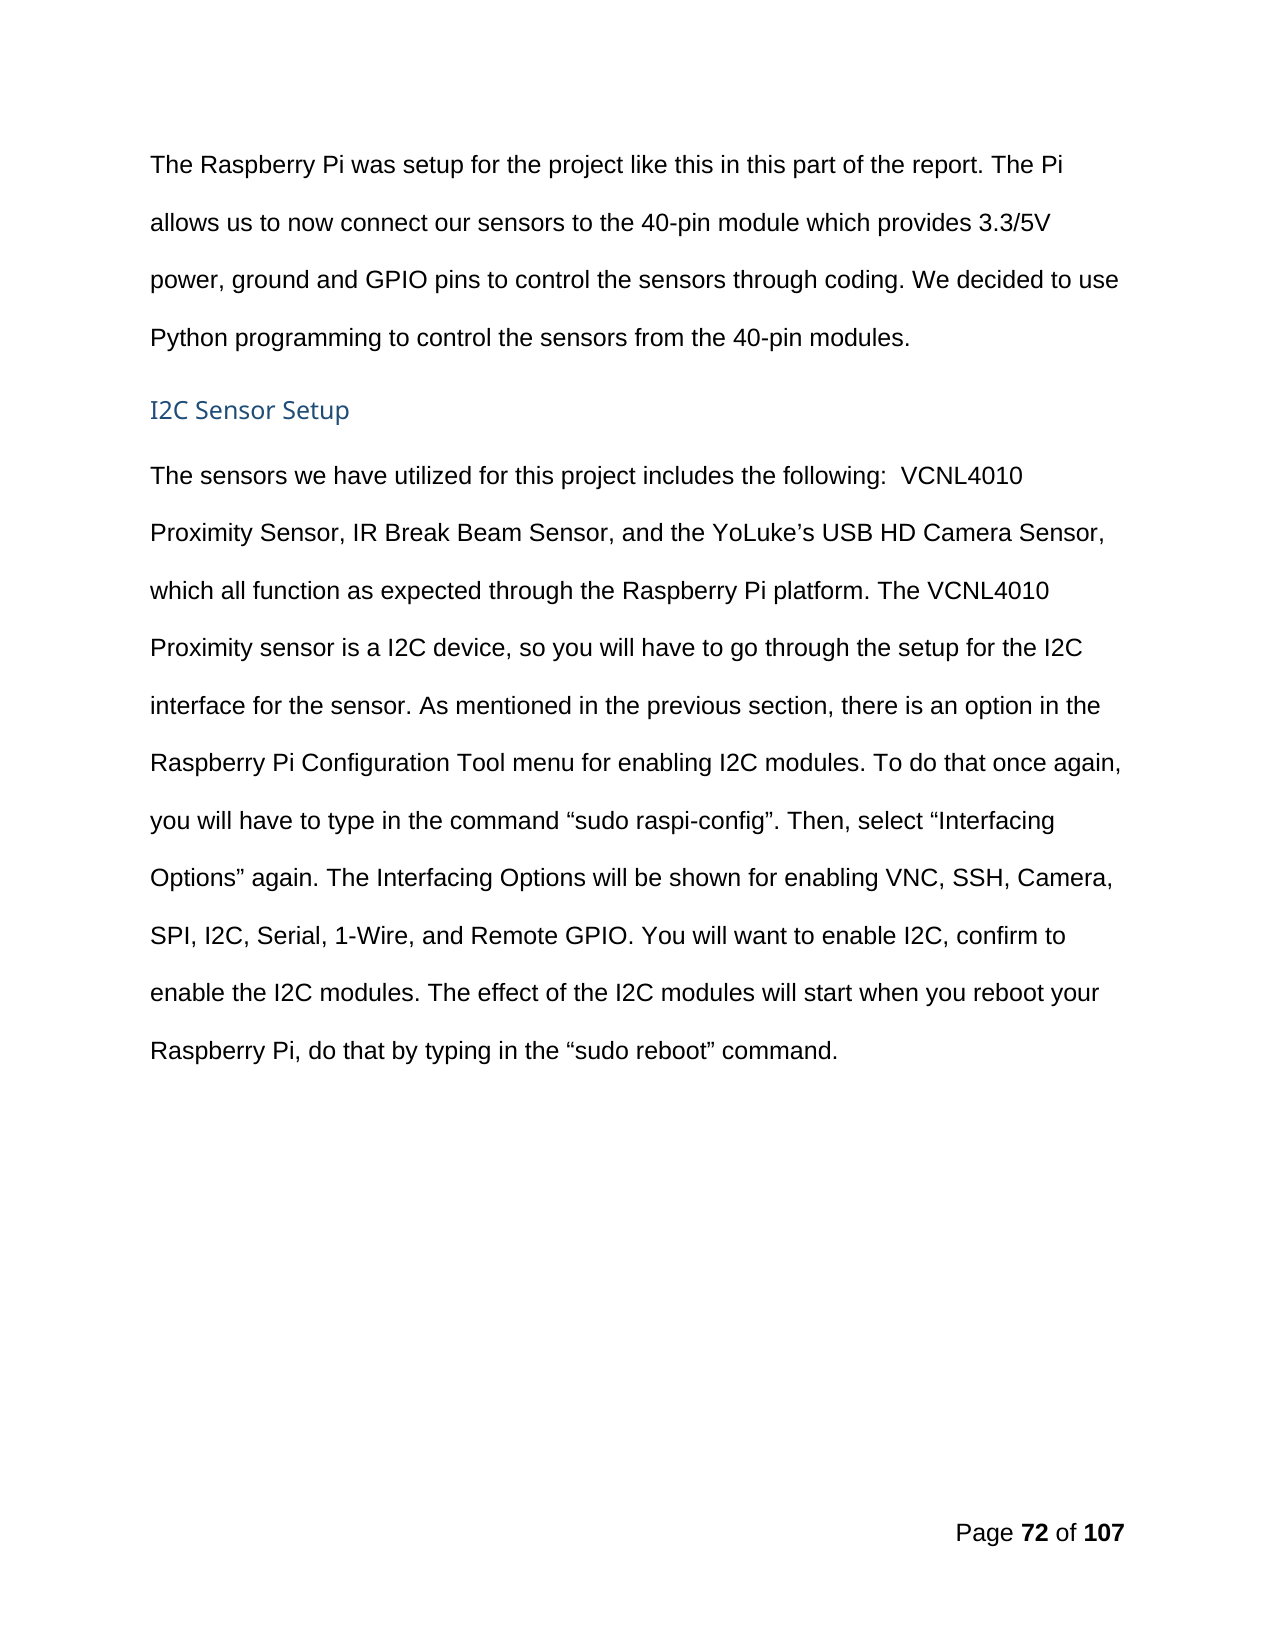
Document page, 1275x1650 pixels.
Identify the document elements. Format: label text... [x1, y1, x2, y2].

subtitle I2C Sensor Setup [150, 392, 1125, 427]
text The Raspberry Pi was setup for the project like this in this part of the report. The Pi allows us to now connect our sensors to the 40-pin module which provides 3.3/5V power, ground and GPIO pins to control the sensors through coding. We decided to use Python programming to control the sensors from the 40-pin modules. [150, 150, 1125, 351]
text The sensors we have utilized for this project includes the following: VCNL4010 Proximity Sensor, IR Break Beam Sensor, and the YoLuke’s USB HD Camera Sensor, which all function as expected through the Raspberry Pi platform. The VCNL4010 Proximity sensor is a I2C device, so you will have to go through the setup for the I2C interface for the sensor. As mentioned in the previous section, there is an option in the Raspberry Pi Configuration Tool menu for enabling I2C modules. To do that once again, you will have to type in the command “sudo raspi-config”. Then, select “Interfacing Options” again. The Interfacing Options will be shown for enabling VNC, SSH, Camera, SPI, I2C, Serial, 1-Wire, and Remote GPIO. You will want to enable I2C, confirm to enable the I2C modules. The effect of the I2C modules will start when you reboot your Raspberry Pi, do that by typing in the “sudo reboot” command. [150, 461, 1125, 1064]
